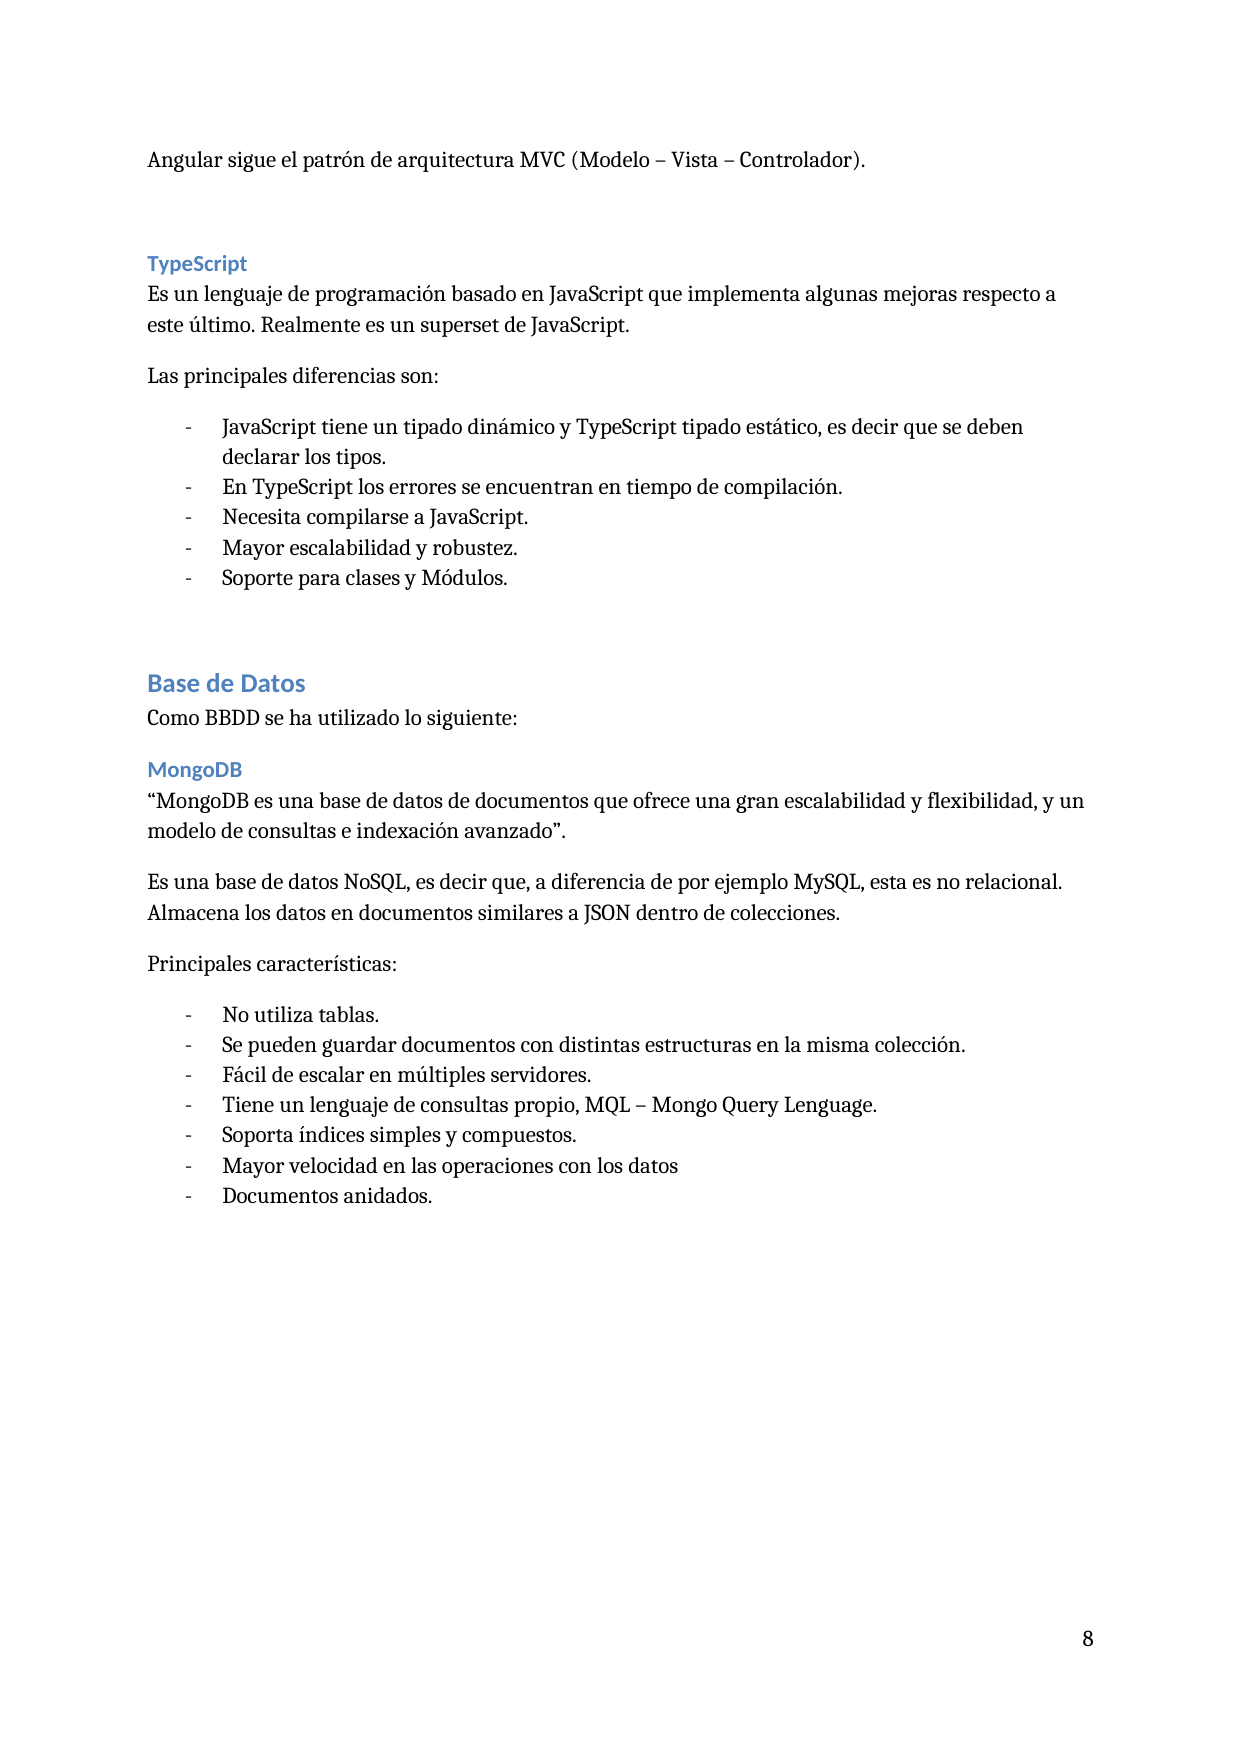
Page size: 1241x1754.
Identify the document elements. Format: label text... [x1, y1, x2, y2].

list En TypeScript los errores se encuentran en tiempo de compilación. [184, 474, 1093, 500]
list JavaScript tiene un tipado dinámico y TypeScript tipado estático, es decir que se deben declarar los tipos. [184, 413, 1093, 470]
text Como BBDD se ha utilizado lo siguiente: [147, 704, 1093, 731]
text Es una base de datos NoSQL, es decir que, a diferencia de por ejemplo MySQL, esta es no relacional. Almacena los datos en documentos similares a JSON dentro de colecciones. [147, 869, 1093, 926]
subtitle Base de Datos [147, 667, 1093, 700]
subtitle MongoDB [147, 756, 1093, 784]
text “MongoDB es una base de datos de documentos que ofrece una gran escalabilidad y flexibilidad, y un modelo de consultas e indexación avanzado”. [147, 788, 1093, 844]
list Documentos anidados. [184, 1183, 1093, 1209]
list No utiliza tablas. [184, 1001, 1093, 1028]
list Mayor escalabilidad y robustez. [184, 534, 1093, 561]
list Soporta índices simples y compuestos. [184, 1122, 1093, 1148]
text Principales características: [147, 950, 1093, 977]
text Es un lenguaje de programación basado en JavaScript que implementa algunas mejoras respecto a este último. Realmente es un superset de JavaScript. [147, 281, 1093, 338]
list Soporte para clases y Módulos. [184, 564, 1093, 591]
list Mayor velocidad en las operaciones con los datos [184, 1152, 1093, 1179]
list Se pueden guardar documentos con distintas estructuras en la misma colección. [184, 1032, 1093, 1058]
text Las principales diferencias son: [147, 362, 1093, 389]
subtitle TypeScript [147, 249, 1093, 277]
text Angular sigue el patrón de arquitectura MVC (Modelo – Vista – Controlador). [147, 147, 1093, 173]
list Tiene un lenguaje de consultas propio, MQL – Mongo Query Lenguage. [184, 1092, 1093, 1118]
list Necesita compilarse a JavaScript. [184, 504, 1093, 531]
list Fácil de escalar en múltiples servidores. [184, 1062, 1093, 1088]
